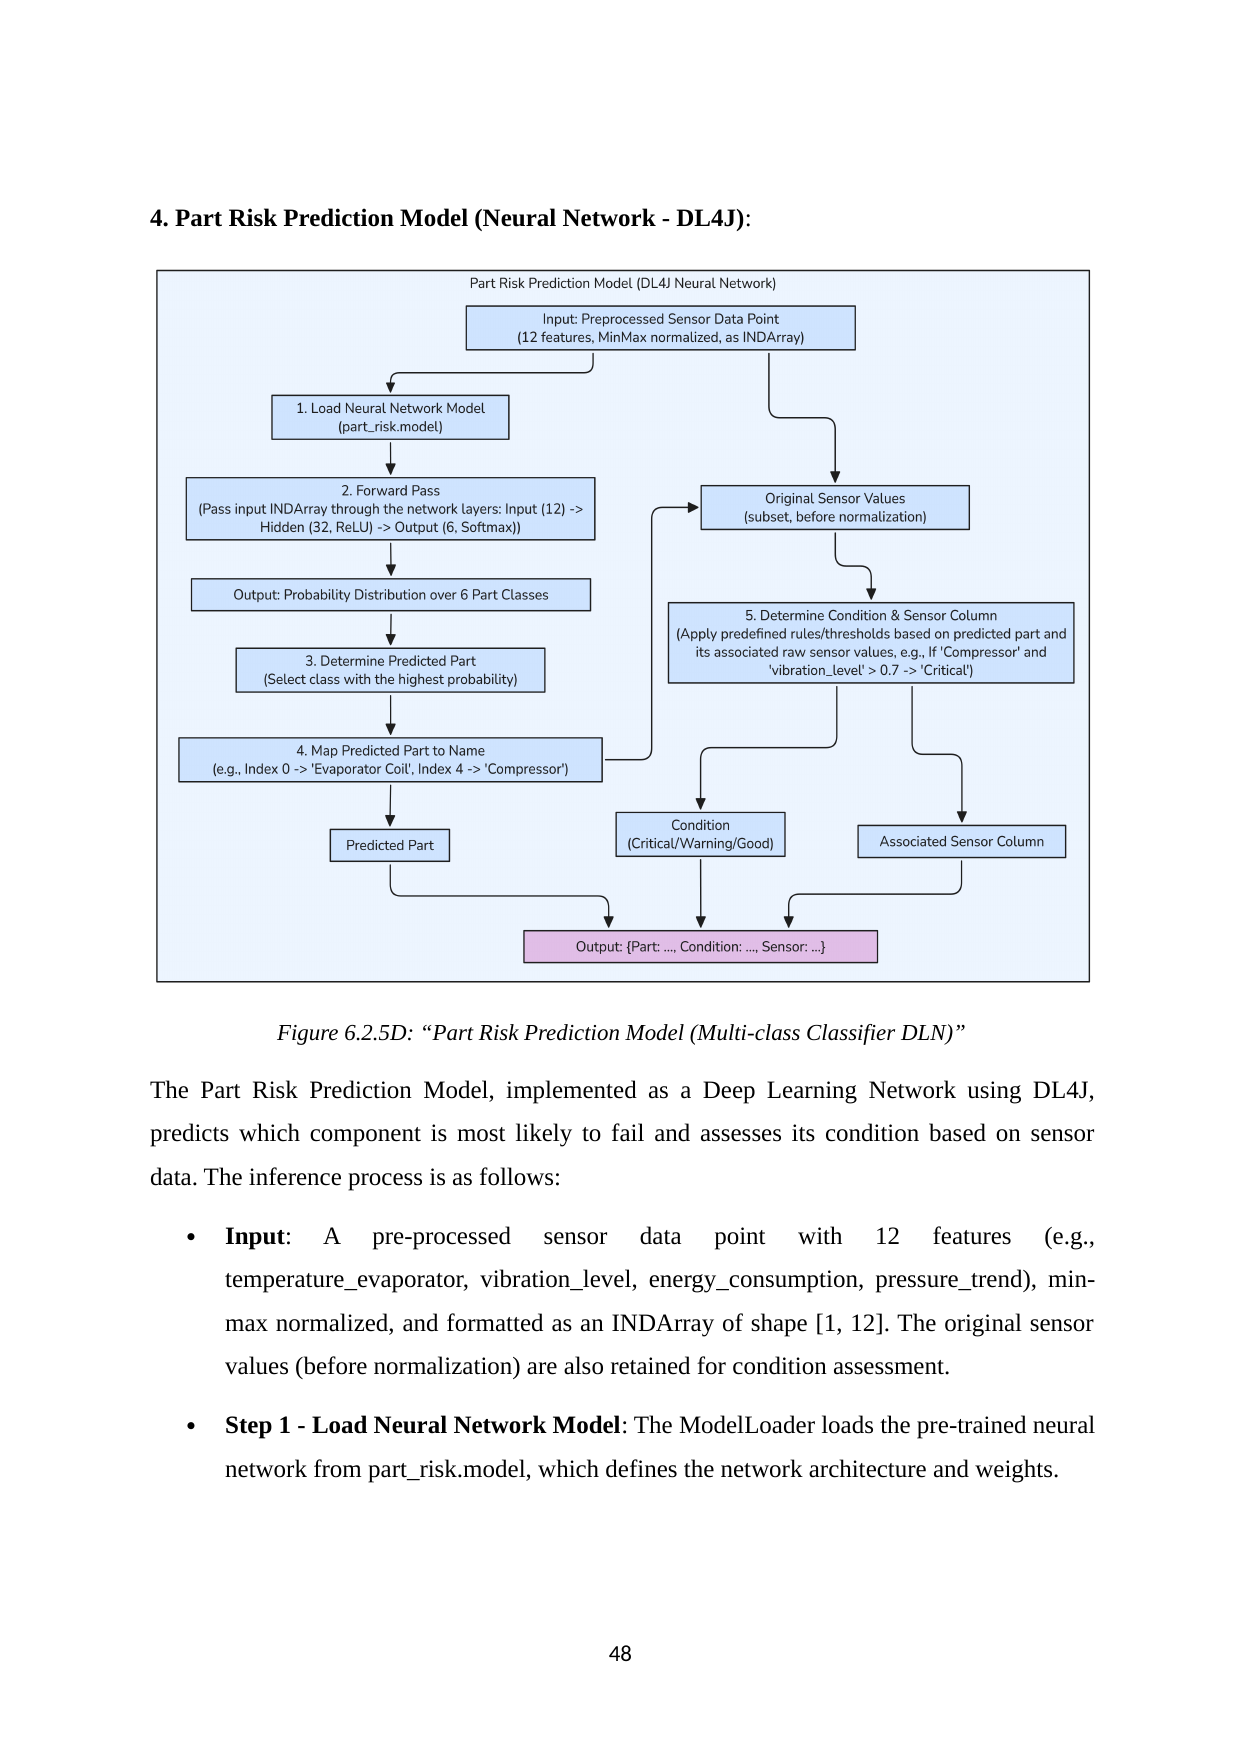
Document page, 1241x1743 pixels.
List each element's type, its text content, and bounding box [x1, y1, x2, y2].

picture [150, 263, 1096, 989]
text 4. Part Risk Prediction Model (Neural Network - DL4J): [150, 203, 1096, 232]
list Step 1 - Load Neural Network Model: The ModelLoader loads the pre-trained neural network from part_risk.model, which defines the network architecture and weights. [187, 1411, 1096, 1482]
text Figure 6.2.5D: “Part Risk Prediction Model (Multi-class Classifier DLN)” [150, 1019, 1096, 1046]
list Input: A pre-processed sensor data point with 12 features (e.g., temperature_evaporator, vibration_level, energy_consumption, pressure_trend), min-max normalized, and formatted as an INDArray of shape [1, 12]. The original sensor values (before normalization) are also retained for condition assessment. [187, 1221, 1096, 1379]
text The Part Risk Prediction Model, implemented as a Deep Learning Network using DL4J, predicts which component is most likely to fail and assesses its condition based on sensor data. The inference process is as follows: [150, 1075, 1096, 1190]
